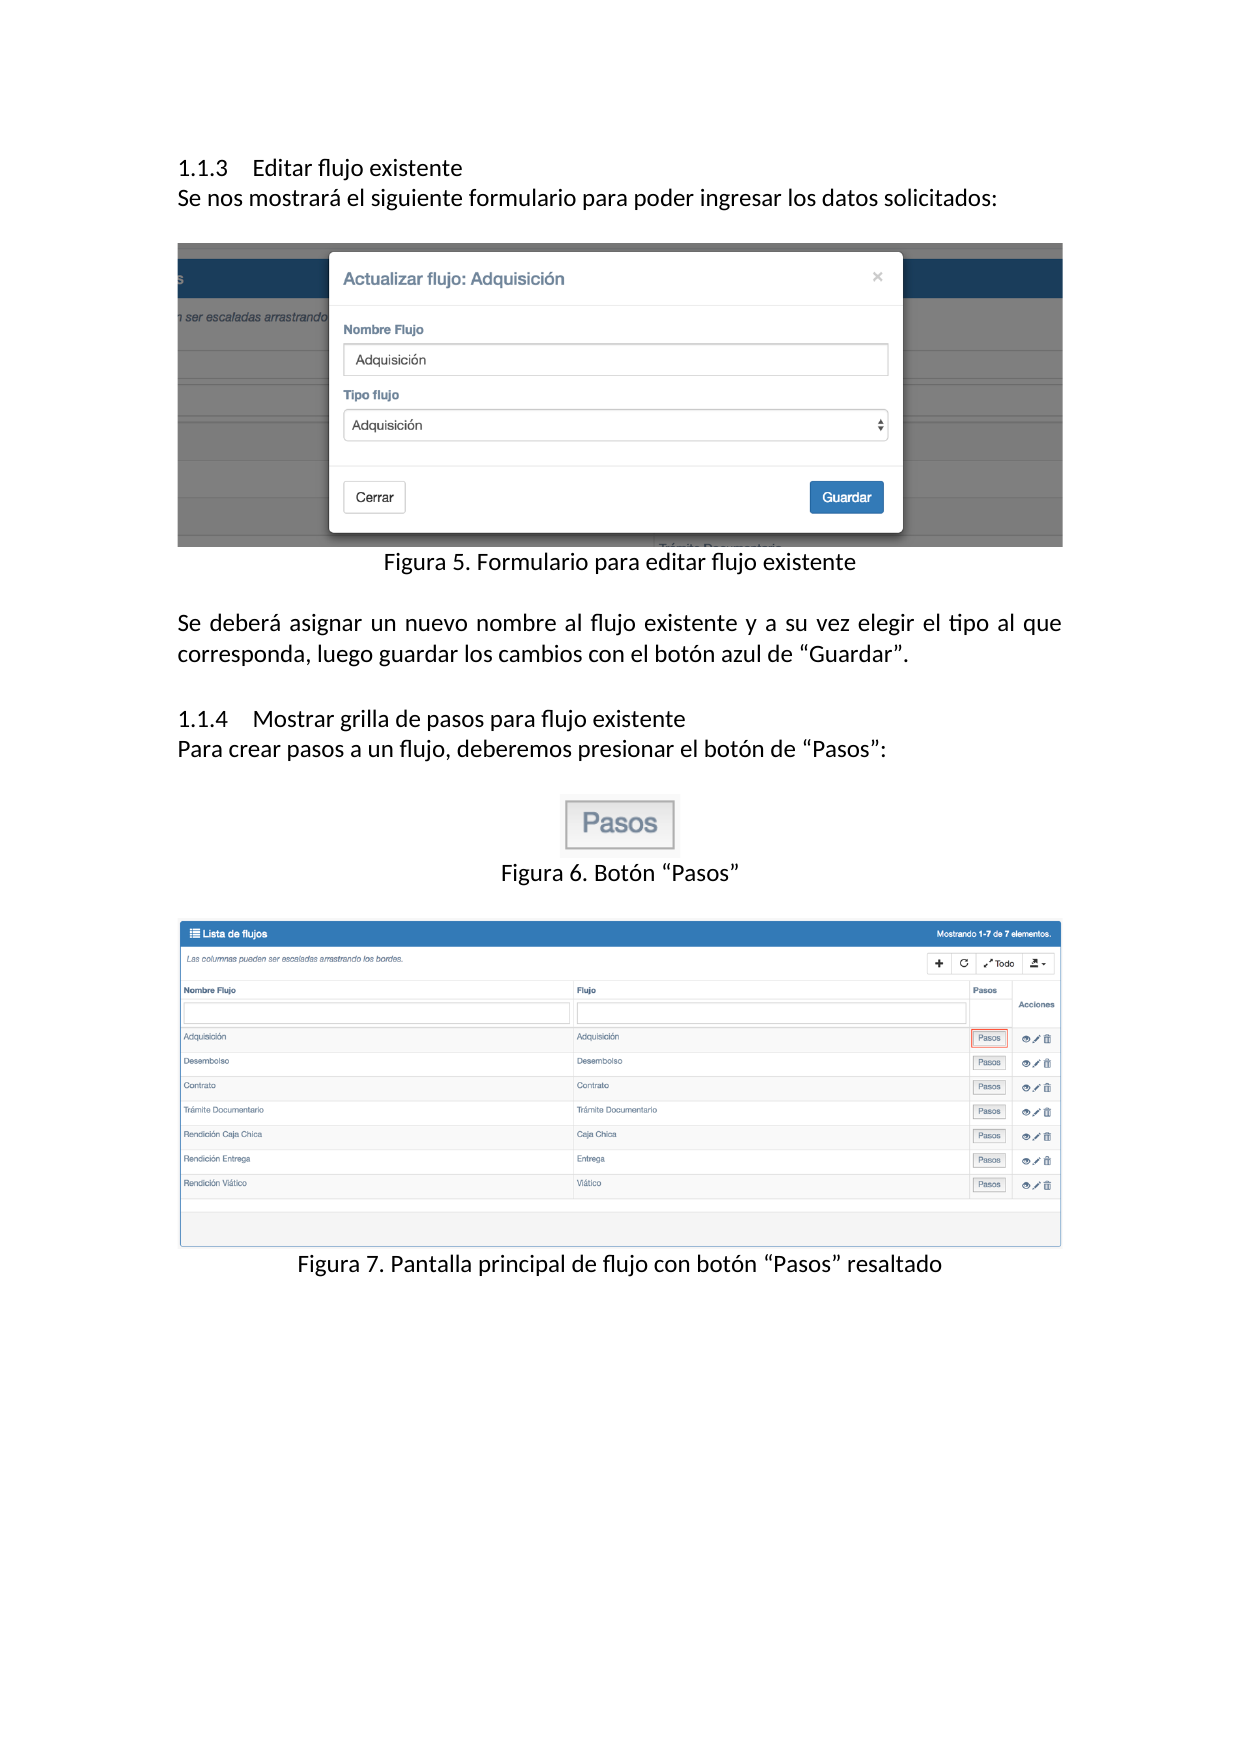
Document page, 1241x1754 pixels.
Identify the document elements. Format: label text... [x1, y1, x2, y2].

text Para crear pasos a un flujo, deberemos presionar el botón de “Pasos”: [177, 734, 1063, 764]
text Figura 5. Formulario para editar flujo existente [177, 547, 1063, 577]
text Se nos mostrará el siguiente formulario para poder ingresar los datos solicitados: [177, 182, 1063, 213]
picture [177, 243, 1063, 547]
subtitle Editar flujo existente [177, 152, 1063, 182]
text Figura 6. Botón “Pasos” [177, 857, 1063, 888]
text Figura 7. Pantalla principal de flujo con botón “Pasos” resaltado [177, 1249, 1063, 1279]
subtitle Mostrar grilla de pasos para flujo existente [177, 703, 1063, 734]
picture [177, 918, 1063, 1249]
text Se deberá asignar un nuevo nombre al flujo existente y a su vez elegir el tipo al que corresponda, luego guardar los cambios con el botón azul de “Guardar”. [177, 607, 1063, 668]
picture [559, 794, 681, 858]
